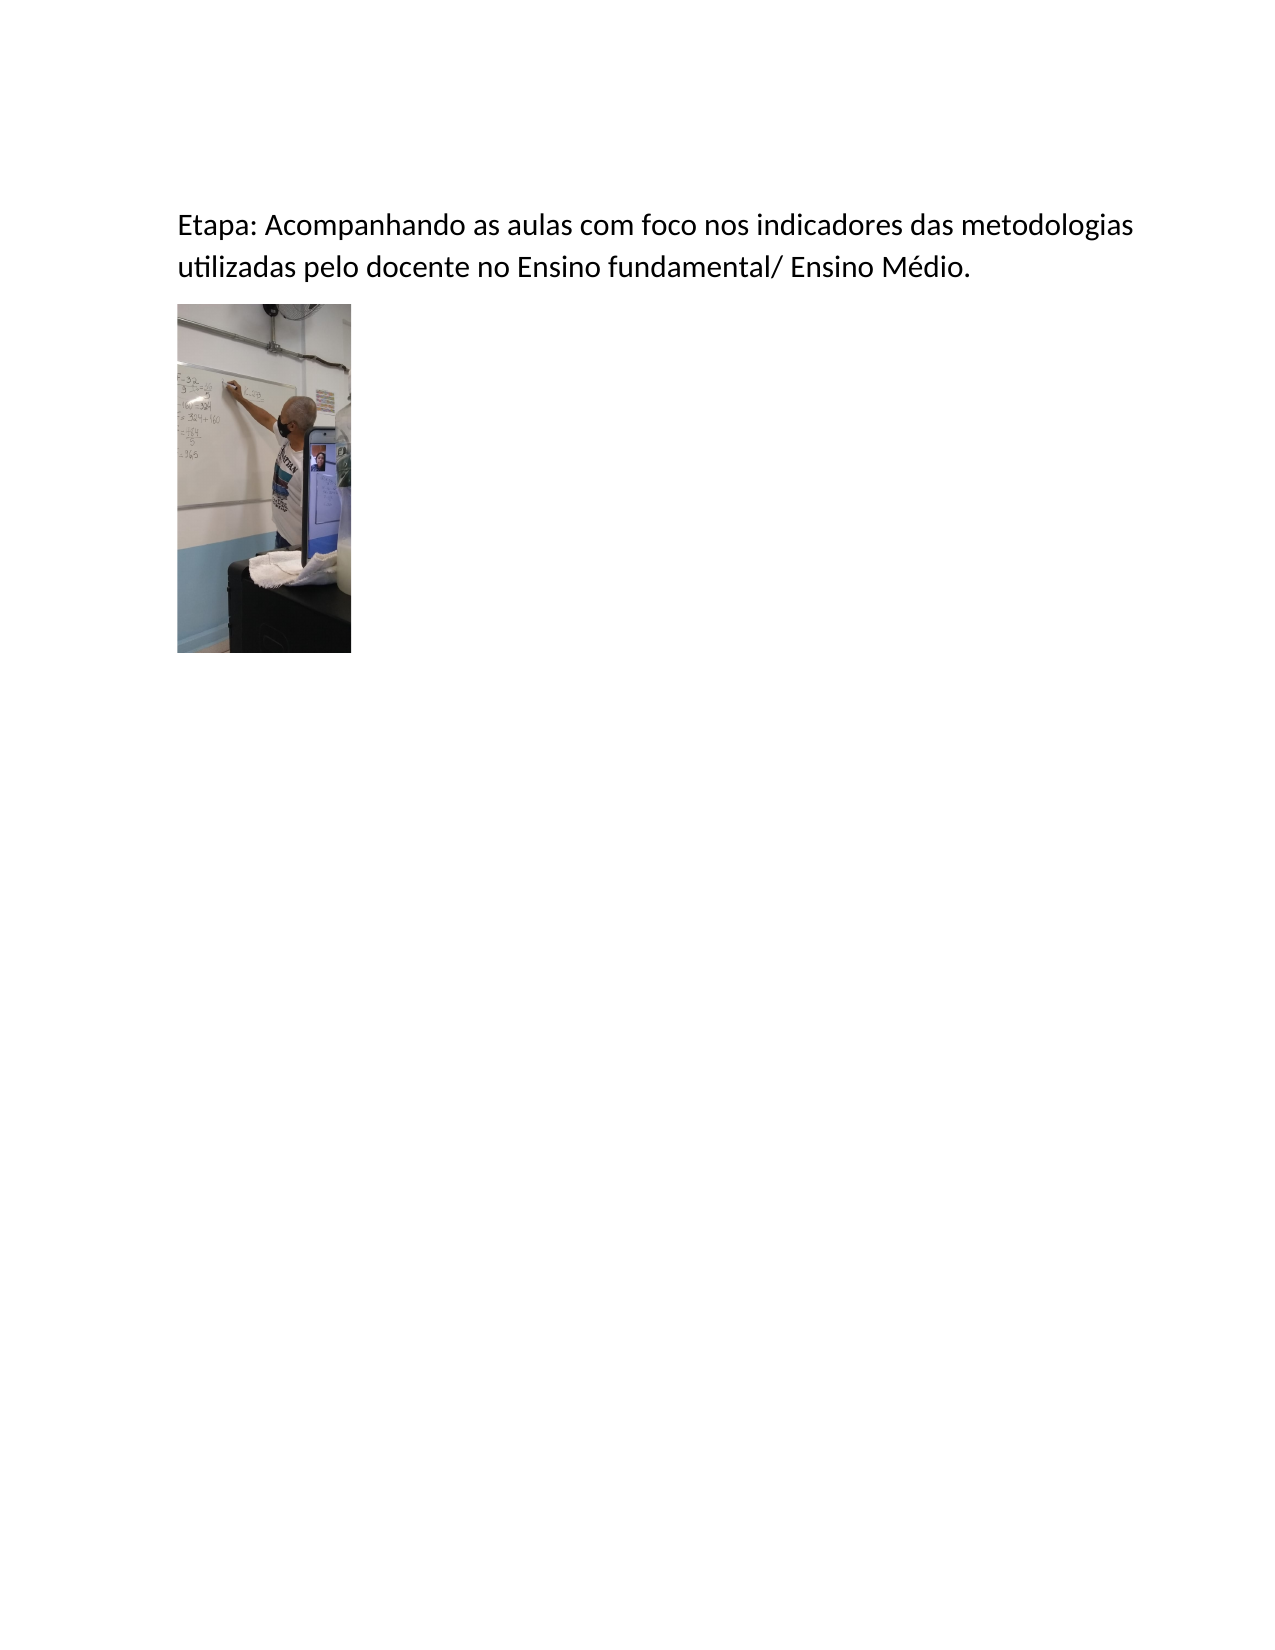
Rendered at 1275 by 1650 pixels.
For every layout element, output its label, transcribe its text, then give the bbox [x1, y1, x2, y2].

picture [177, 304, 352, 653]
text Etapa: Acompanhando as aulas com foco nos indicadores das metodologias utilizadas pelo docente no Ensino fundamental/ Ensino Médio. [177, 206, 1163, 285]
